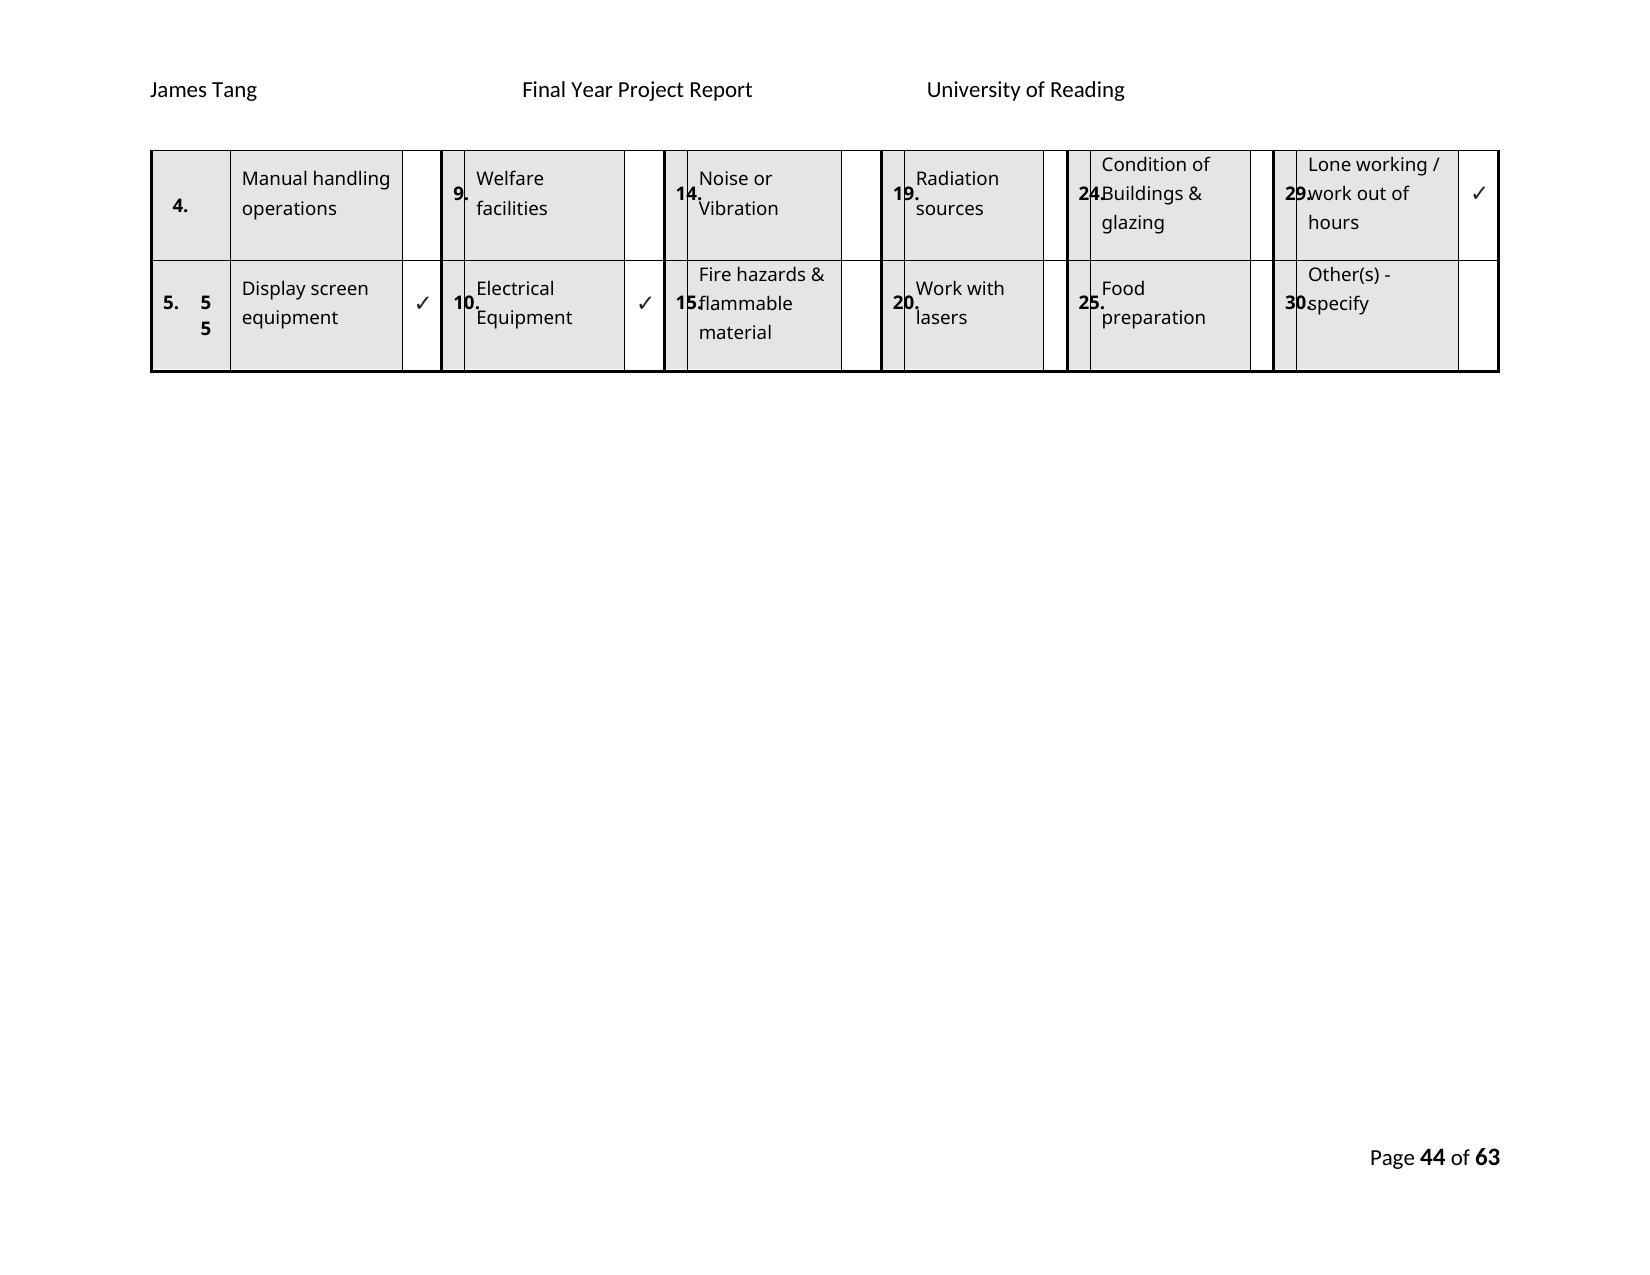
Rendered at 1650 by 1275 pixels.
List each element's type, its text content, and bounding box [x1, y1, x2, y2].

table_cell ✓ [1459, 151, 1497, 260]
table_cell [883, 151, 904, 260]
table_cell [1069, 261, 1090, 369]
table_cell Other(s) - specify [1297, 261, 1458, 369]
table_cell Welfare facilities [465, 151, 624, 260]
table_cell [1459, 261, 1497, 369]
table_cell [1251, 151, 1272, 260]
table_cell Display screen equipment [231, 261, 402, 369]
table_cell [1275, 151, 1296, 260]
table_cell [883, 261, 904, 369]
table_cell Electrical Equipment [465, 261, 624, 369]
table_cell Noise or Vibration [688, 151, 841, 260]
table_cell [443, 261, 464, 369]
table_cell [666, 151, 687, 260]
table_cell [625, 151, 663, 260]
table_cell [403, 151, 440, 260]
table_cell Condition of Buildings & glazing [1091, 151, 1250, 260]
table_cell [842, 261, 880, 369]
table_cell ✓ [625, 261, 663, 369]
table_cell [1251, 261, 1272, 369]
table_cell [443, 151, 464, 260]
table_cell 55 [153, 261, 230, 369]
table_cell [666, 261, 687, 369]
table_cell [842, 151, 880, 260]
table_cell ✓ [403, 261, 440, 369]
table_cell Lone working / work out of hours [1297, 151, 1458, 260]
table_cell Food preparation [1091, 261, 1250, 369]
table_cell [1275, 261, 1296, 369]
table_cell [1044, 261, 1066, 369]
table_cell Manual handling operations [231, 151, 402, 260]
table_cell Work with lasers [905, 261, 1043, 369]
table_cell [1069, 151, 1090, 260]
table_cell Fire hazards & flammable material [688, 261, 841, 369]
table_cell [1044, 151, 1066, 260]
table_cell [153, 151, 230, 260]
table_cell Radiation sources [905, 151, 1043, 260]
